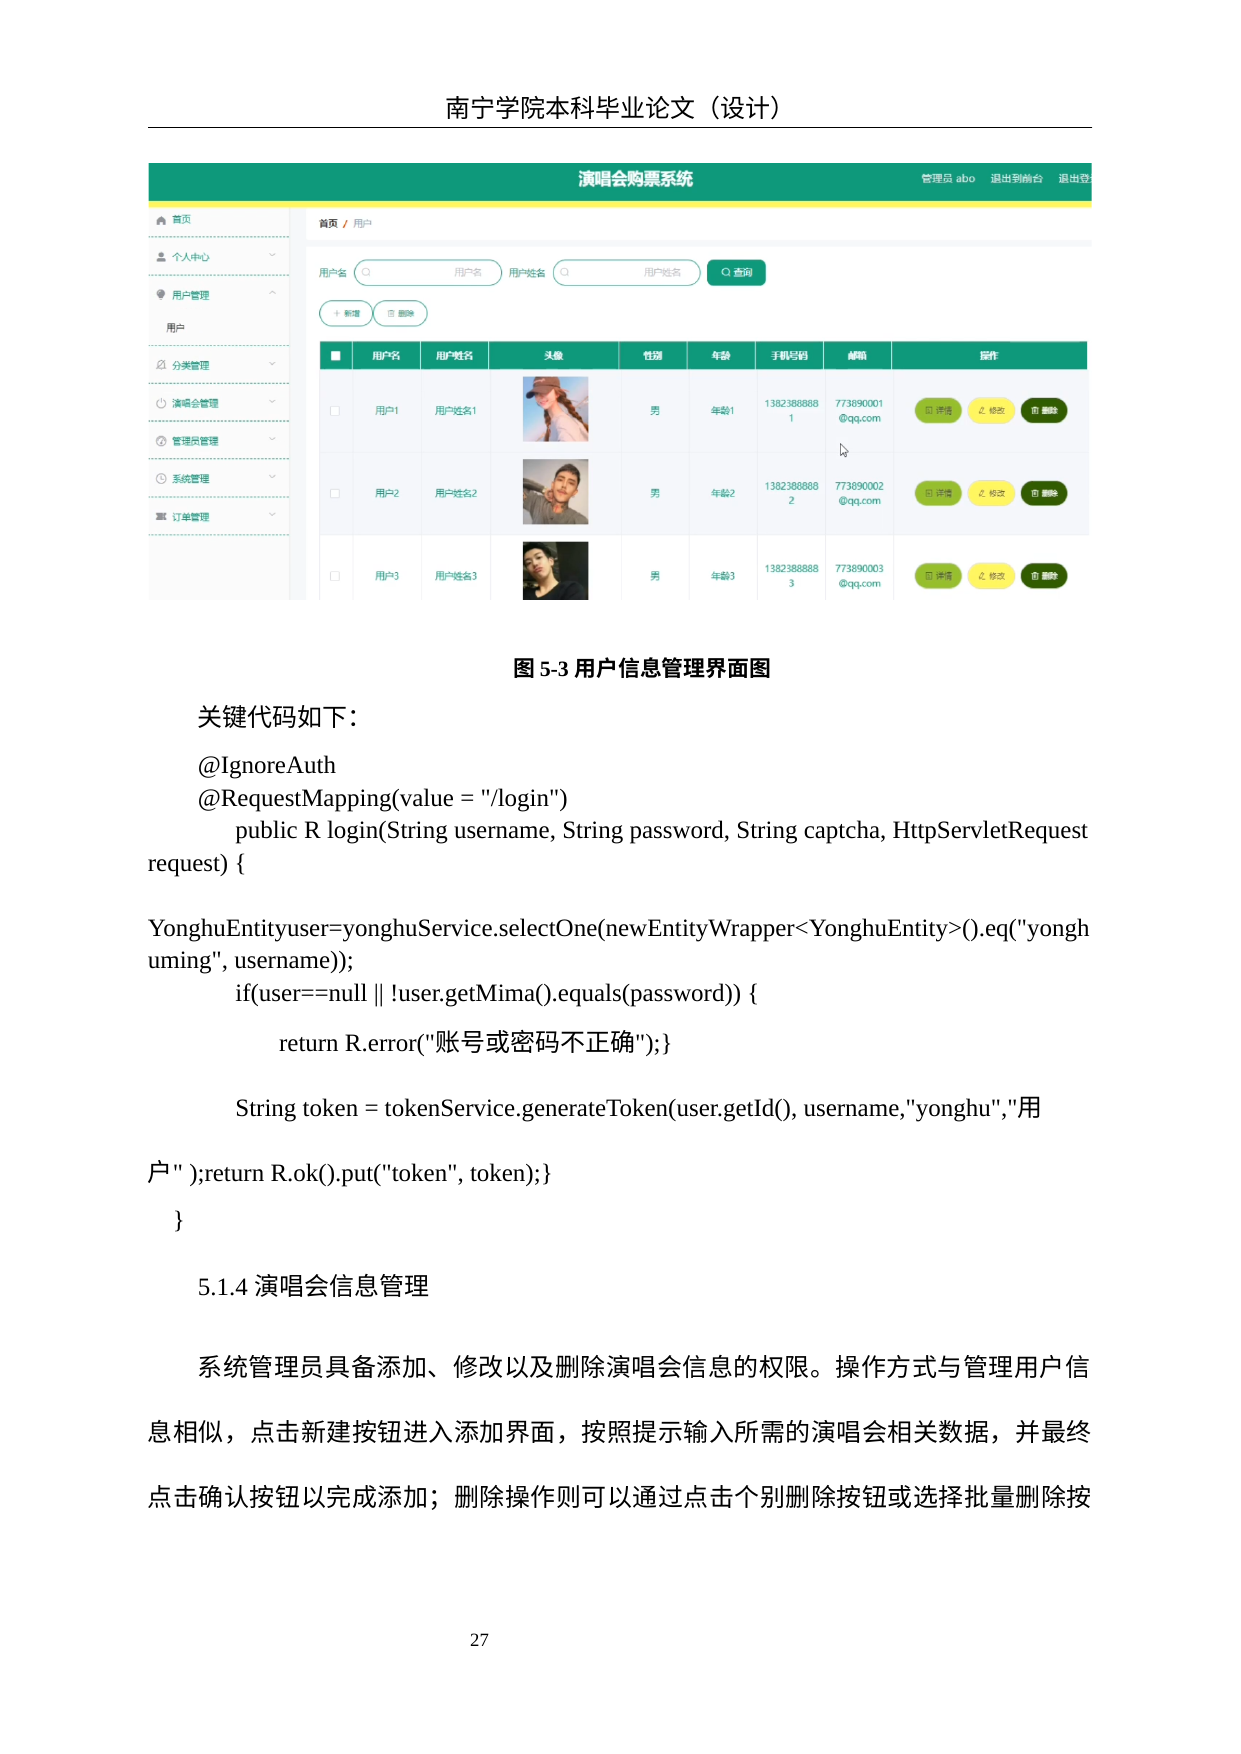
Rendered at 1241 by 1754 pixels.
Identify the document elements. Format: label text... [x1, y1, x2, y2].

text if(user==null || !user.getMima().equals(password)) { [148, 976, 1092, 1008]
subtitle 5.1.4 演唱会信息管理 [148, 1252, 1092, 1317]
text @IgnoreAuth [148, 748, 1092, 781]
picture [148, 163, 1092, 600]
text 关键代码如下： [148, 683, 1092, 748]
text 图5-3 用户信息管理界面图 [148, 651, 1092, 683]
text YonghuEntityuser=yonghuService.selectOne(newEntityWrapper<YonghuEntity>().eq("yonghuming", username)); [148, 878, 1092, 976]
text String token = tokenService.generateToken(user.getId(), username,"yonghu","用户" );return R.ok().put("token", token);} [148, 1073, 1092, 1203]
text } [148, 1203, 1092, 1236]
text @RequestMapping(value = "/login") [148, 781, 1092, 813]
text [148, 1333, 1092, 1528]
text return R.error("账号或密码不正确");} [148, 1008, 1092, 1073]
text public R login(String username, String password, String captcha, HttpServletRequest request) { [148, 813, 1092, 878]
